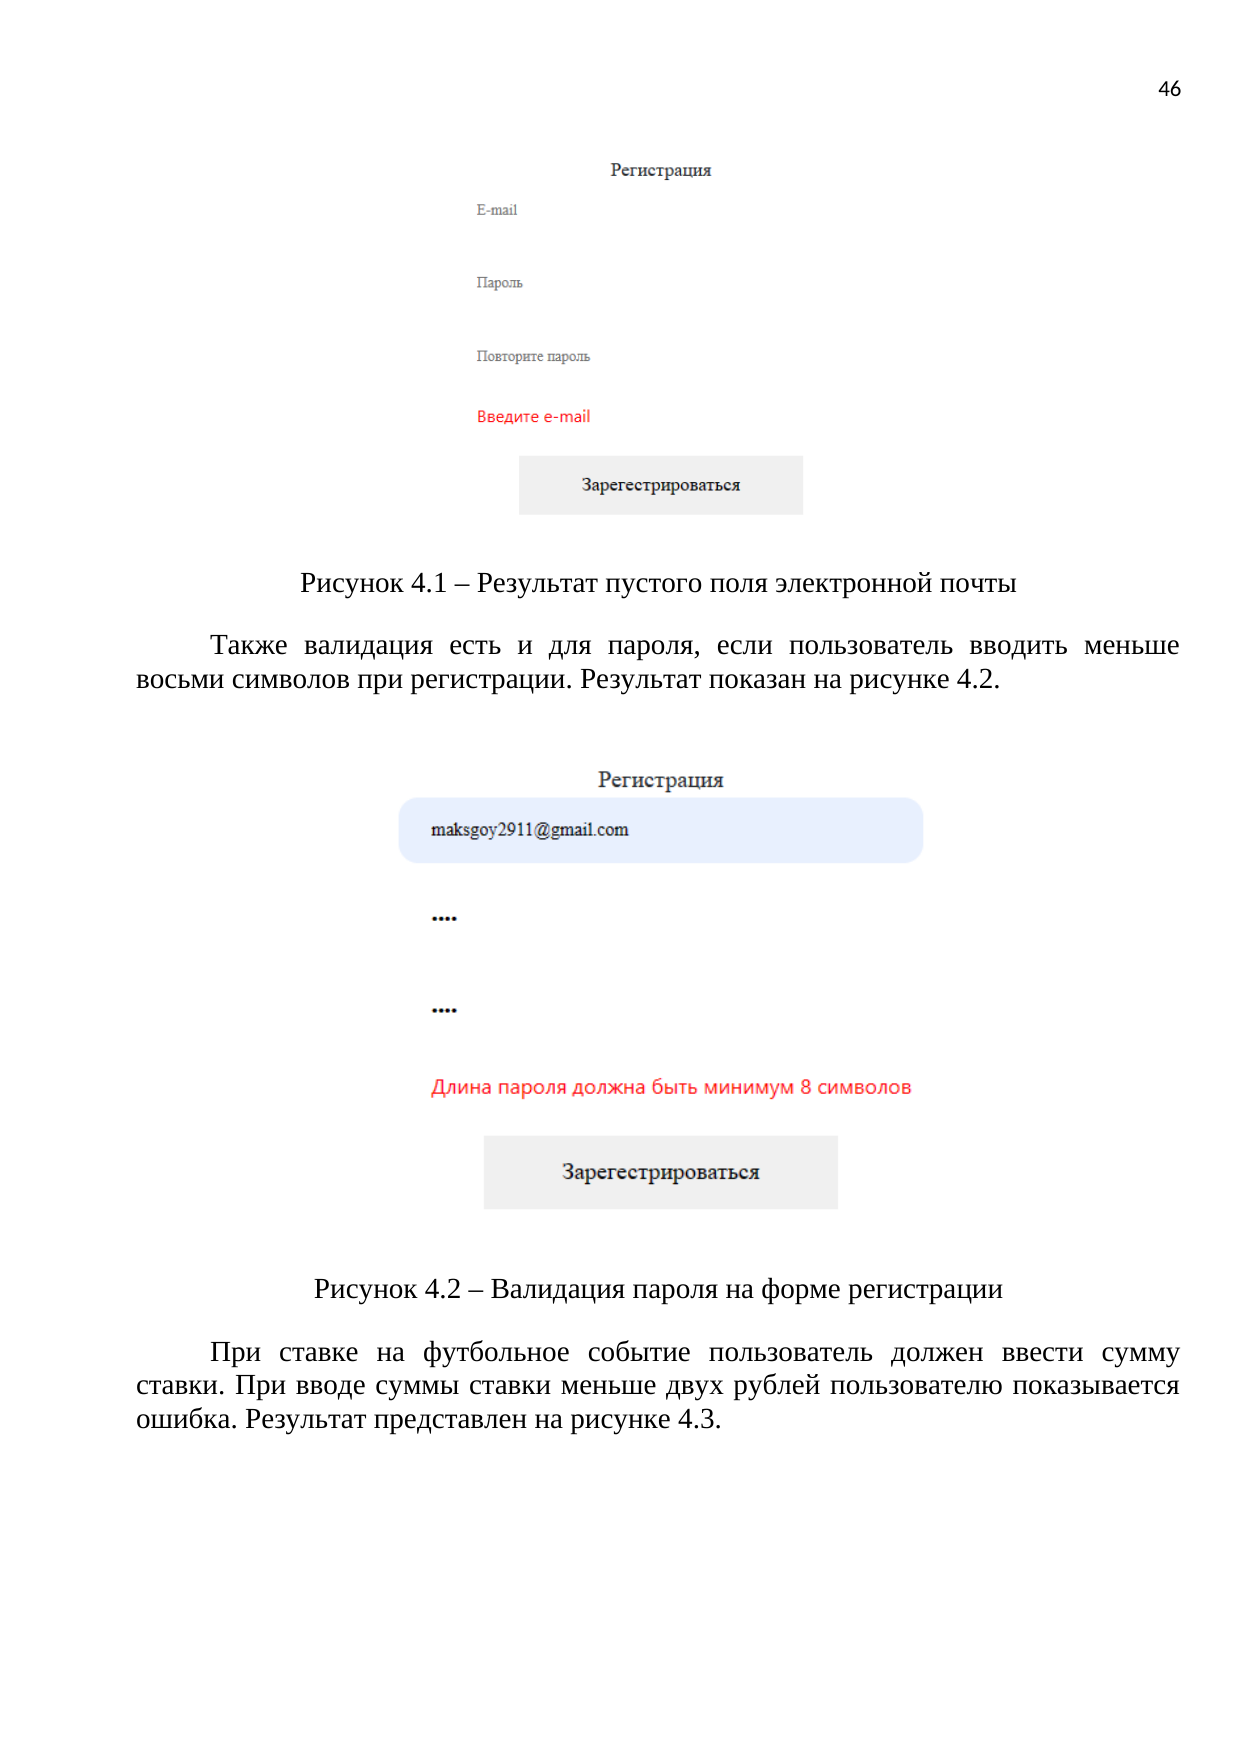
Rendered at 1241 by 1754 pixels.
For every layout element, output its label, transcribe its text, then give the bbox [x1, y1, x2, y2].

text Также валидация есть и для пароля, если пользователь вводить меньше восьми символов при регистрации. Результат показан на рисунке 4.2. [136, 627, 1181, 694]
text Рисунок 4.2 – Валидация пароля на форме регистрации [136, 1271, 1181, 1304]
picture [370, 723, 947, 1246]
text При ставке на футбольное событие пользователь должен ввести сумму ставки. При вводе суммы ставки меньше двух рублей пользователю показывается ошибка. Результат представлен на рисунке 4.3. [136, 1334, 1181, 1434]
text Рисунок 4.1 – Результат пустого поля электронной почты [136, 565, 1181, 598]
picture [417, 118, 900, 540]
